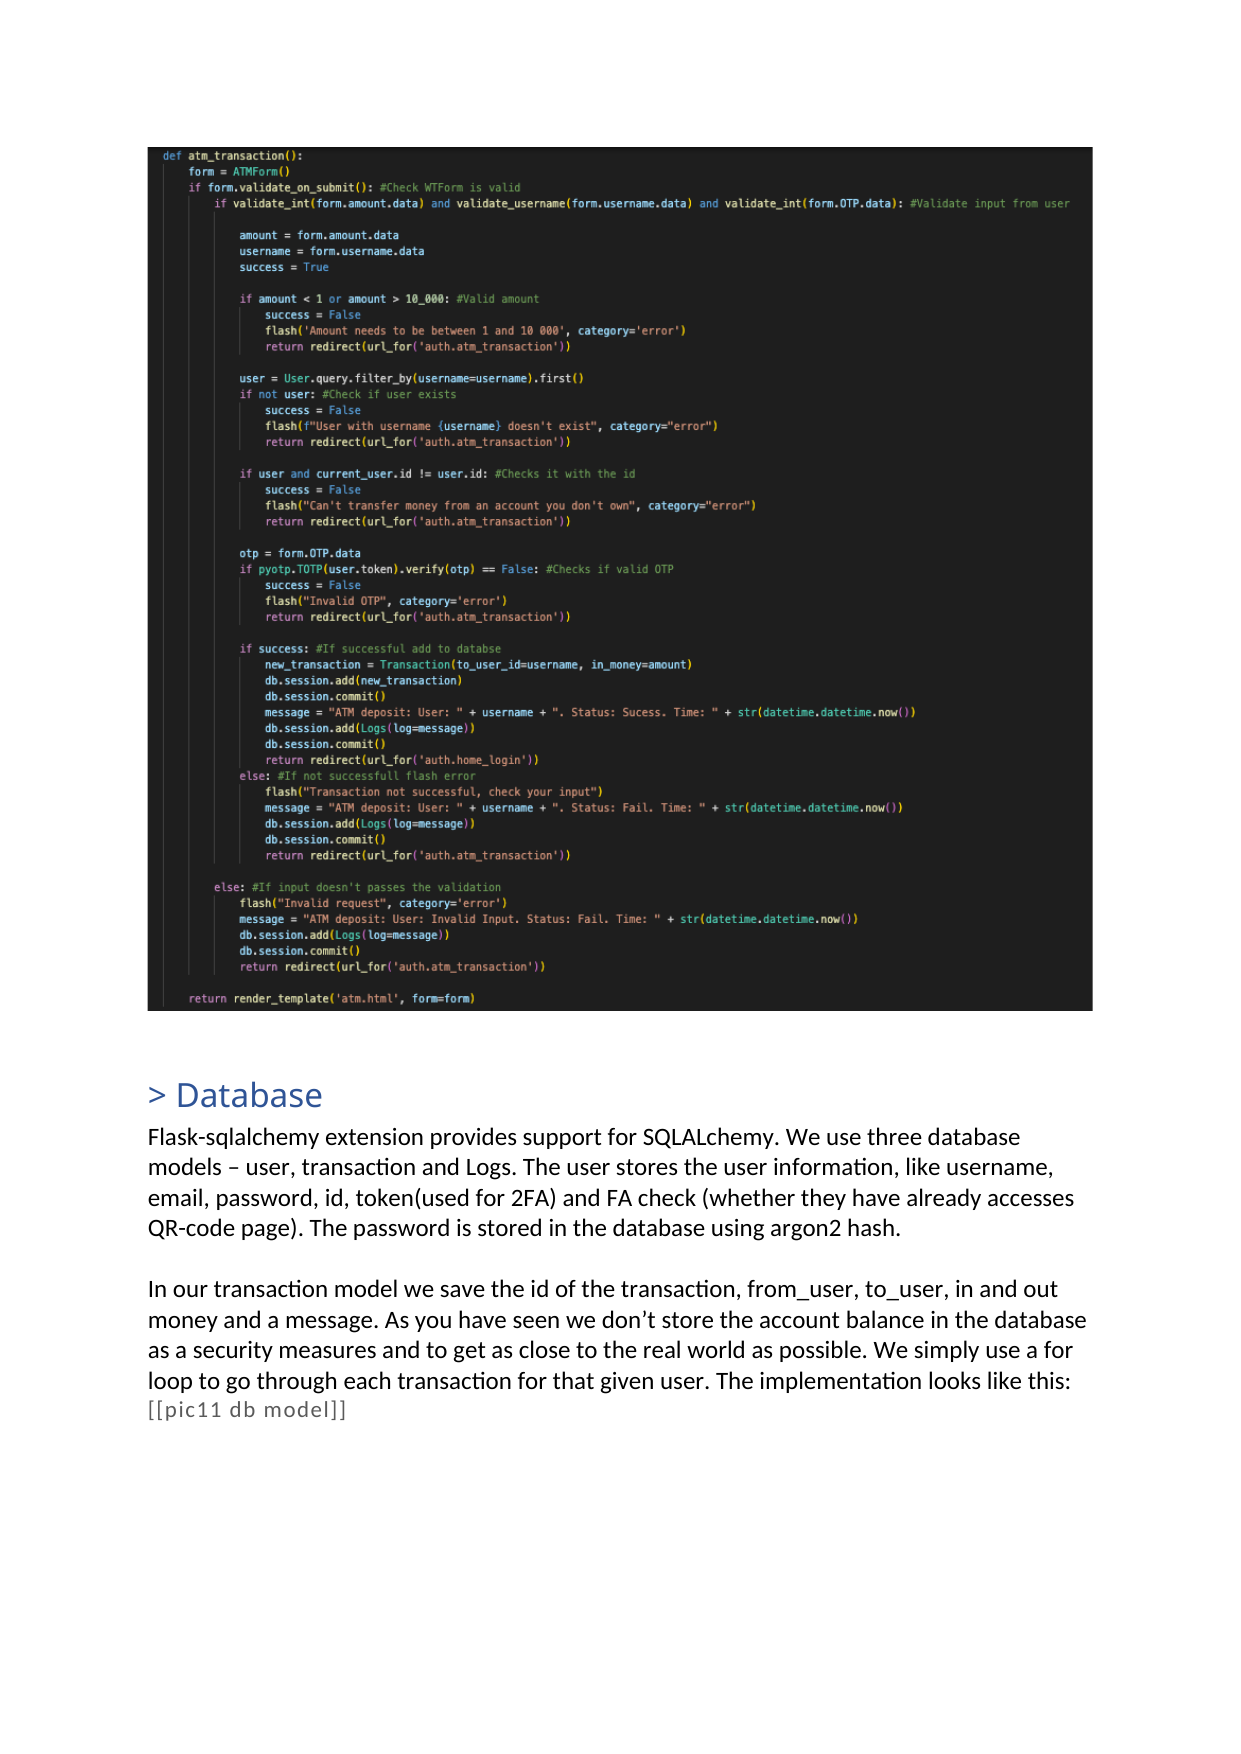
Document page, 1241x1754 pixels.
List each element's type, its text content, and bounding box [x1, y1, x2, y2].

text Flask-sqlalchemy extension provides support for SQLALchemy. We use three database models – user, transaction and Logs. The user stores the user information, like username, email, password, id, token(used for 2FA) and FA check (whether they have already accesses QR-code page). The password is stored in the database using argon2 hash. [148, 1121, 1093, 1243]
picture [147, 147, 1093, 1011]
text [[pic11 db model]] [148, 1395, 1093, 1423]
text In our transaction model we save the id of the transaction, from_user, to_user, in and out money and a message. As you have seen we don’t store the account balance in the database as a security measures and to get as close to the real world as possible. We simply use a for loop to go through each transaction for that given user. The implementation looks like this: [148, 1273, 1093, 1395]
subtitle > Database [148, 1072, 1093, 1117]
